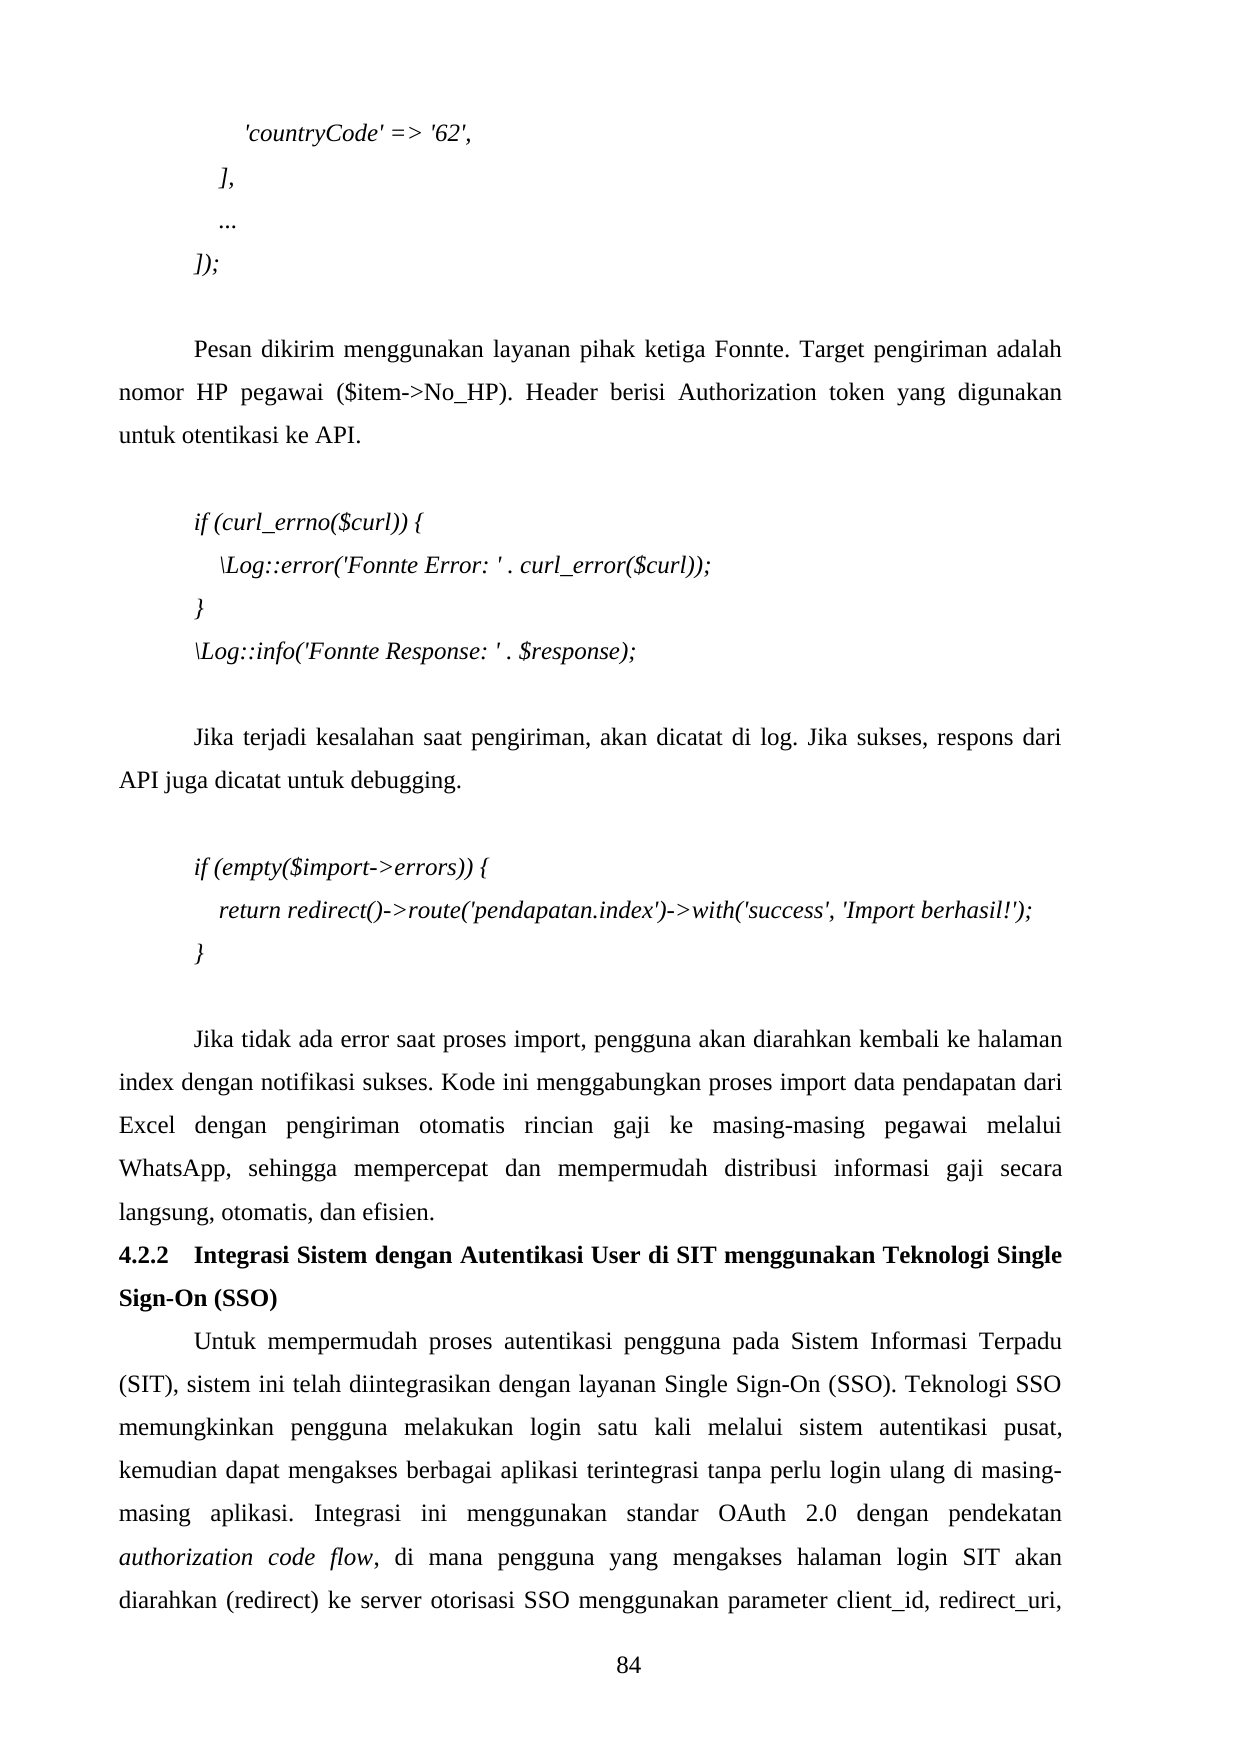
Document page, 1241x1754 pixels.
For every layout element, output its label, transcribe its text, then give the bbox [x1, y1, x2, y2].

text ], [118, 162, 1063, 190]
text \Log::info('Fonnte Response: ' . $response); [118, 636, 1063, 665]
text Pesan dikirim menggunakan layanan pihak ketiga Fonnte. Target pengiriman adalah nomor HP pegawai ($item->No_HP). Header berisi Authorization token yang digunakan untuk otentikasi ke API. [118, 334, 1063, 449]
text return redirect()->route('pendapatan.index')->with('success', 'Import berhasil!'); [118, 895, 1063, 923]
text 'countryCode' => '62', [118, 118, 1063, 147]
text } [118, 593, 1063, 622]
text if (empty($import->errors)) { [118, 852, 1063, 880]
text Jika terjadi kesalahan saat pengiriman, akan dicatat di log. Jika sukses, respons dari API juga dicatat untuk debugging. [118, 722, 1063, 794]
text \Log::error('Fonnte Error: ' . curl_error($curl)); [118, 550, 1063, 578]
text Jika tidak ada error saat proses import, pengguna akan diarahkan kembali ke halaman index dengan notifikasi sukses. Kode ini menggabungkan proses import data pendapatan dari Excel dengan pengiriman otomatis rincian gaji ke masing-masing pegawai melalui WhatsApp, sehingga mempercepat dan mempermudah distribusi informasi gaji secara langsung, otomatis, dan efisien. [118, 1024, 1063, 1225]
text ... [118, 205, 1063, 233]
subtitle Integrasi Sistem dengan Autentikasi User di SIT menggunakan Teknologi Single Sign-On (SSO) [118, 1240, 1063, 1312]
text if (curl_errno($curl)) { [118, 507, 1063, 535]
text ]); [118, 248, 1063, 277]
text } [118, 938, 1063, 967]
